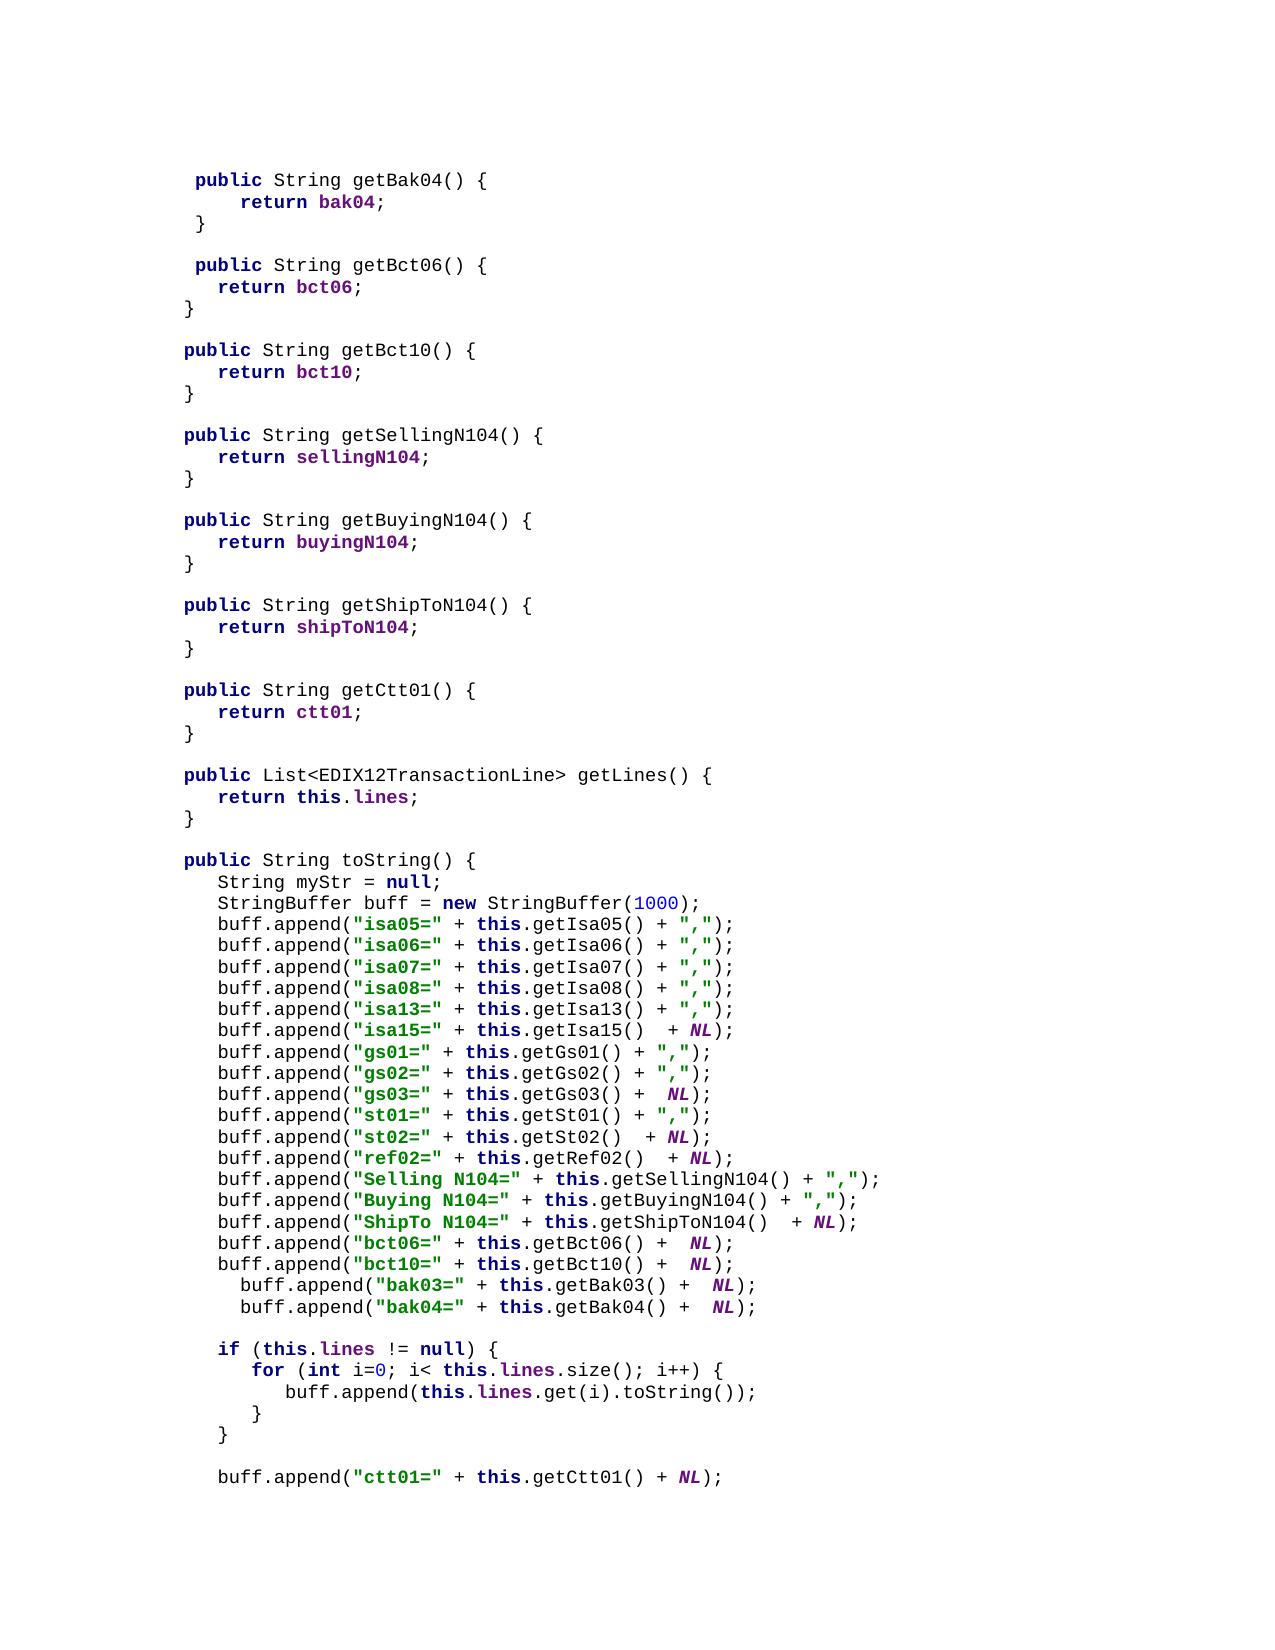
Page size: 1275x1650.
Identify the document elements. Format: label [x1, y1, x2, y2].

text [150, 150, 1125, 1489]
